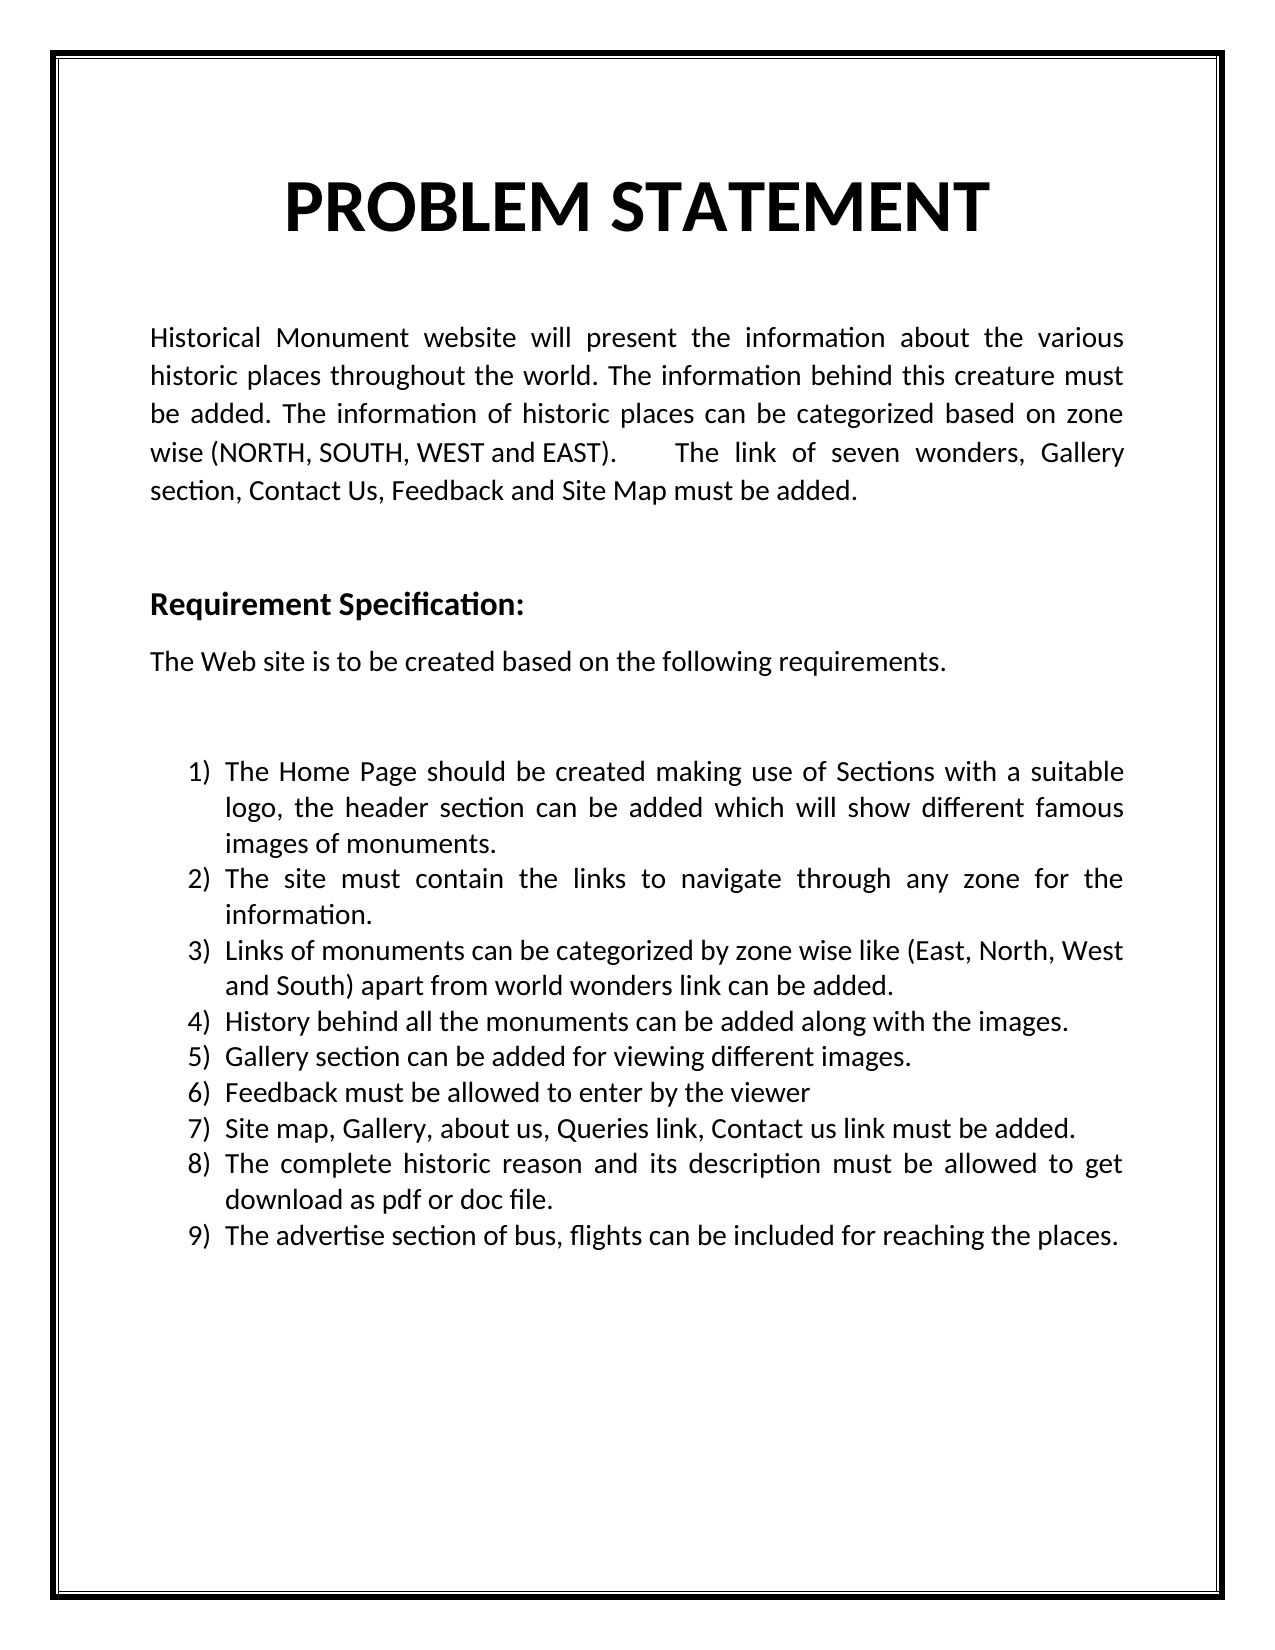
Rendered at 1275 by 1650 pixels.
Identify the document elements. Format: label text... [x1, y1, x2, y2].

list Feedback must be allowed to enter by the viewer [187, 1074, 1125, 1110]
text Requirement Specification: [150, 583, 1125, 623]
list Site map, Gallery, about us, Queries link, Contact us link must be added. [187, 1110, 1125, 1145]
text Historical Monument website will present the information about the various historic places throughout the world. The information behind this creature must be added. The information of historic places can be categorized based on zone wise (NORTH, SOUTH, WEST and EAST). The link of seven wonders, Gallery section, Contact Us, Feedback and Site Map must be added. [150, 319, 1125, 508]
list Gallery section can be added for viewing different images. [187, 1038, 1125, 1074]
list The site must contain the links to navigate through any zone for the information. [187, 860, 1125, 932]
list The complete historic reason and its description must be allowed to get download as pdf or doc file. [187, 1145, 1125, 1217]
list The Home Page should be created making use of Sections with a suitable logo, the header section can be added which will show different famous images of monuments. [187, 753, 1125, 860]
text PROBLEM STATEMENT [150, 159, 1125, 251]
text The Web site is to be created based on the following requirements. [150, 643, 1125, 679]
list Links of monuments can be categorized by zone wise like (East, North, West and South) apart from world wonders link can be added. [187, 932, 1125, 1003]
list History behind all the monuments can be added along with the images. [187, 1003, 1125, 1038]
list The advertise section of bus, flights can be included for reaching the places. [187, 1217, 1125, 1252]
